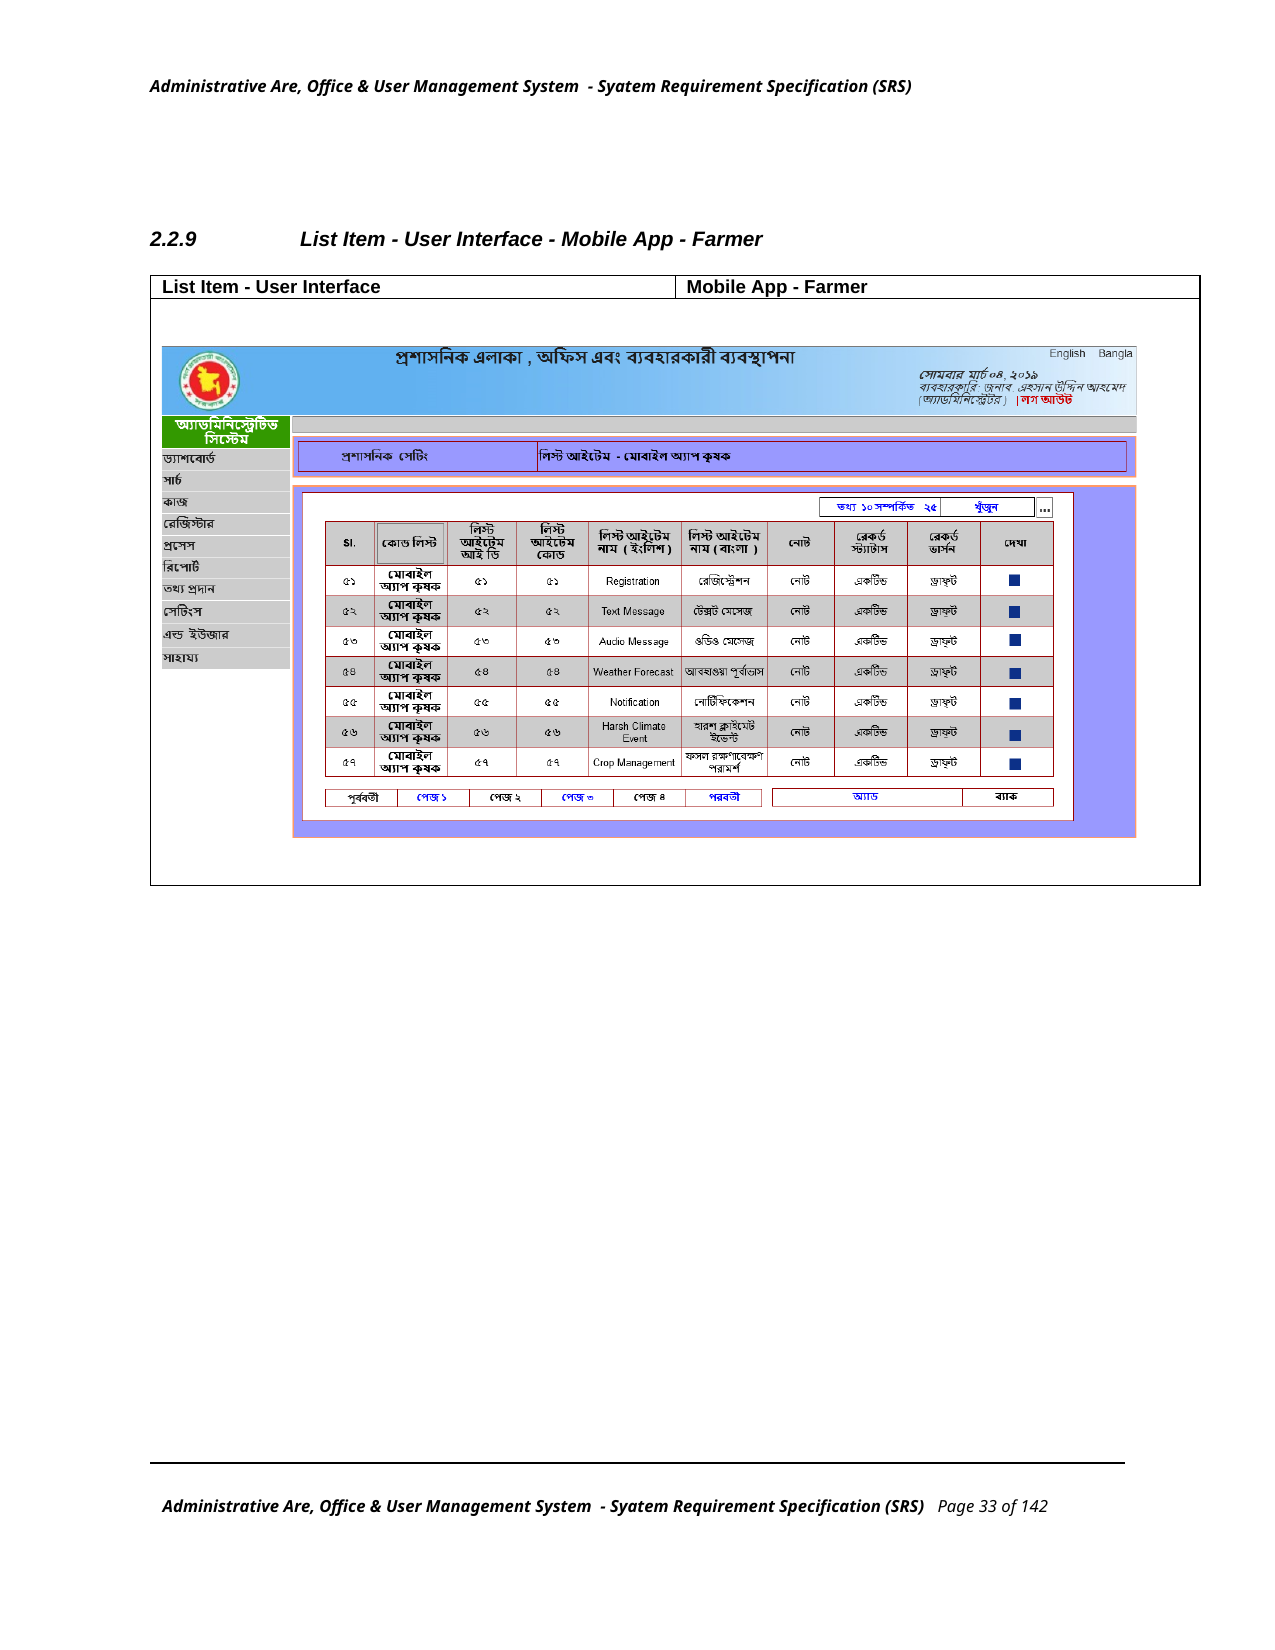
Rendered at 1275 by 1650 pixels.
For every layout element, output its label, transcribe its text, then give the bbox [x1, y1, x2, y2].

table_header Mobile App - Farmer [676, 276, 1199, 297]
table_header List Item - User Interface [151, 276, 675, 297]
subtitle List Item - User Interface - Mobile App - Farmer [150, 226, 1125, 250]
picture [161, 346, 1137, 838]
table_cell [151, 299, 1199, 885]
